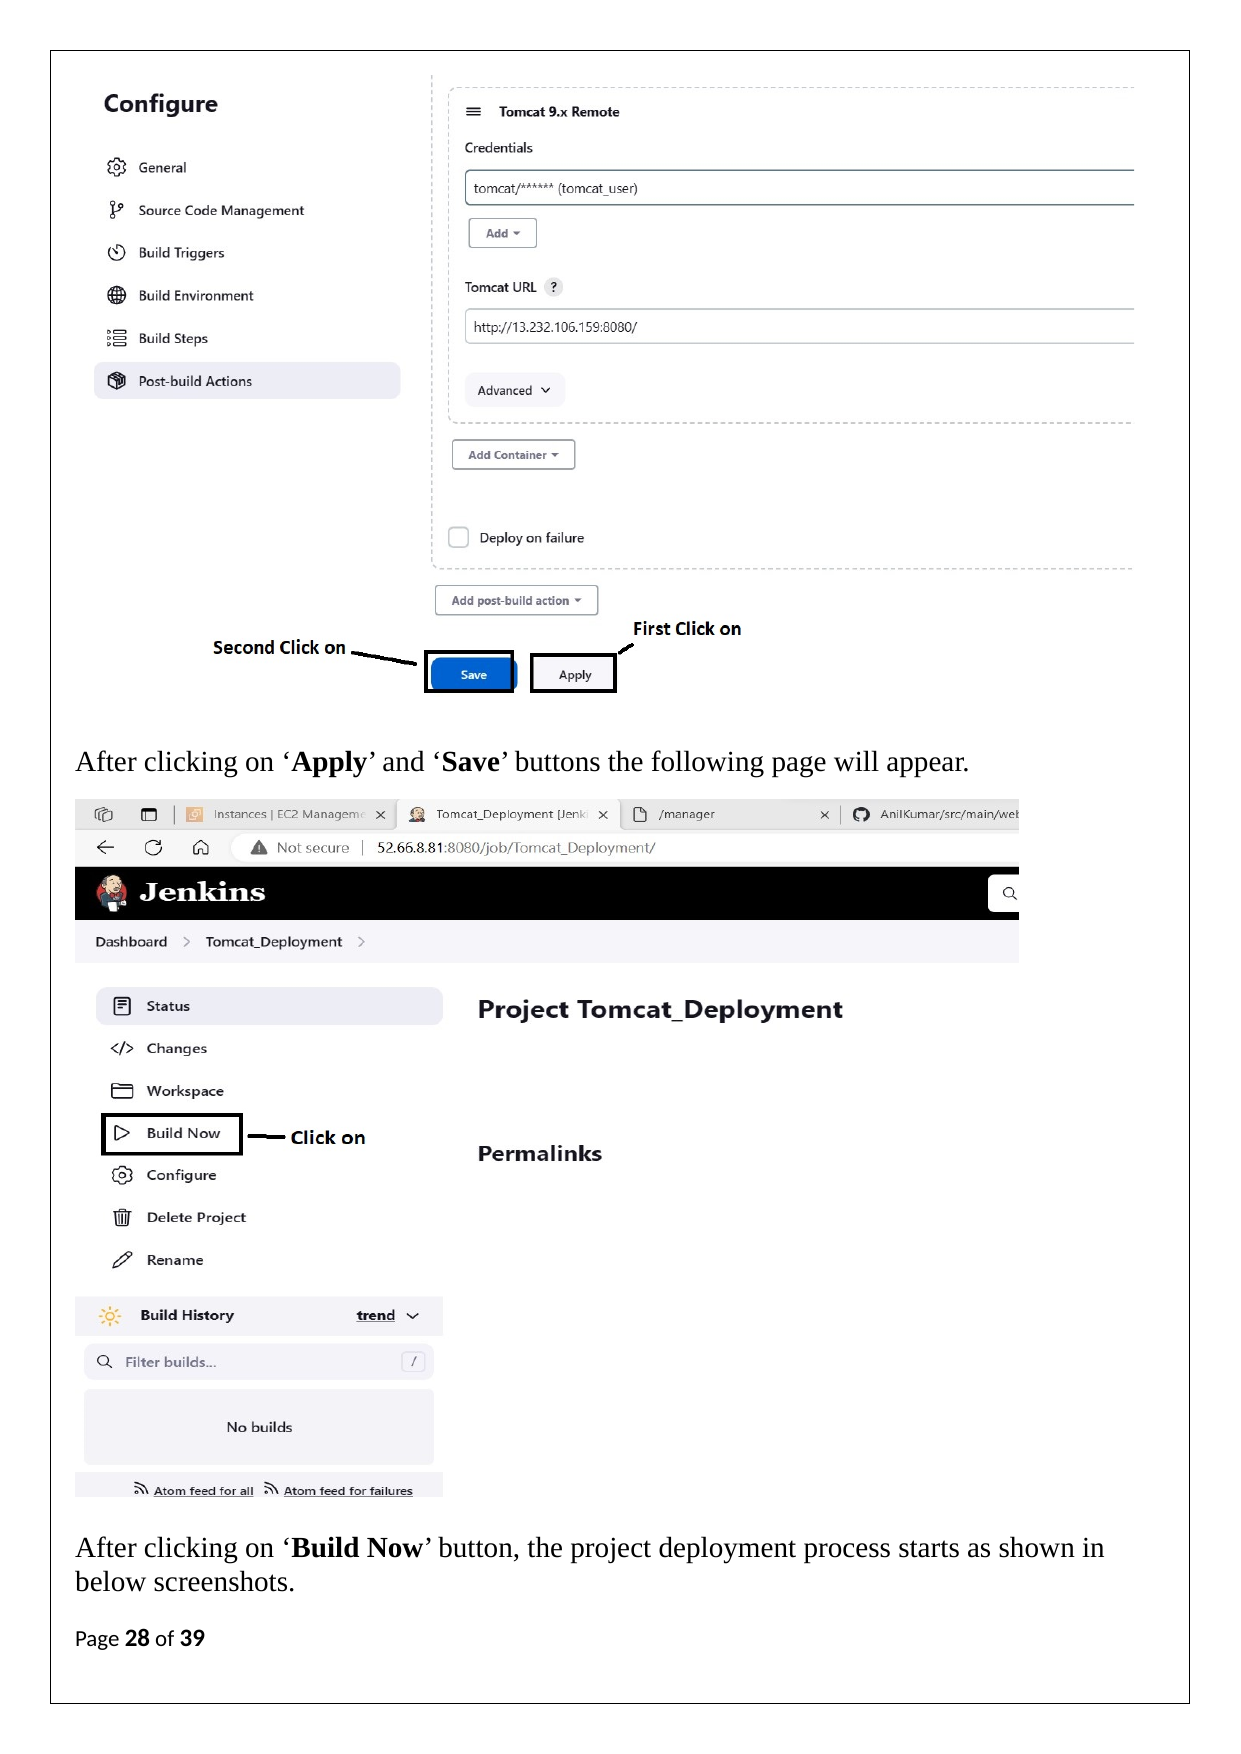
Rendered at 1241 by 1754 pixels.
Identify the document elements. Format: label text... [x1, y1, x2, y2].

picture [75, 75, 1135, 697]
text After clicking on ‘Apply’ and ‘Save’ buttons the following page will appear. [75, 744, 1165, 778]
picture [75, 799, 1019, 1497]
text After clicking on ‘Build Now’ button, the project deployment process starts as shown in below screenshots. [75, 1530, 1165, 1597]
